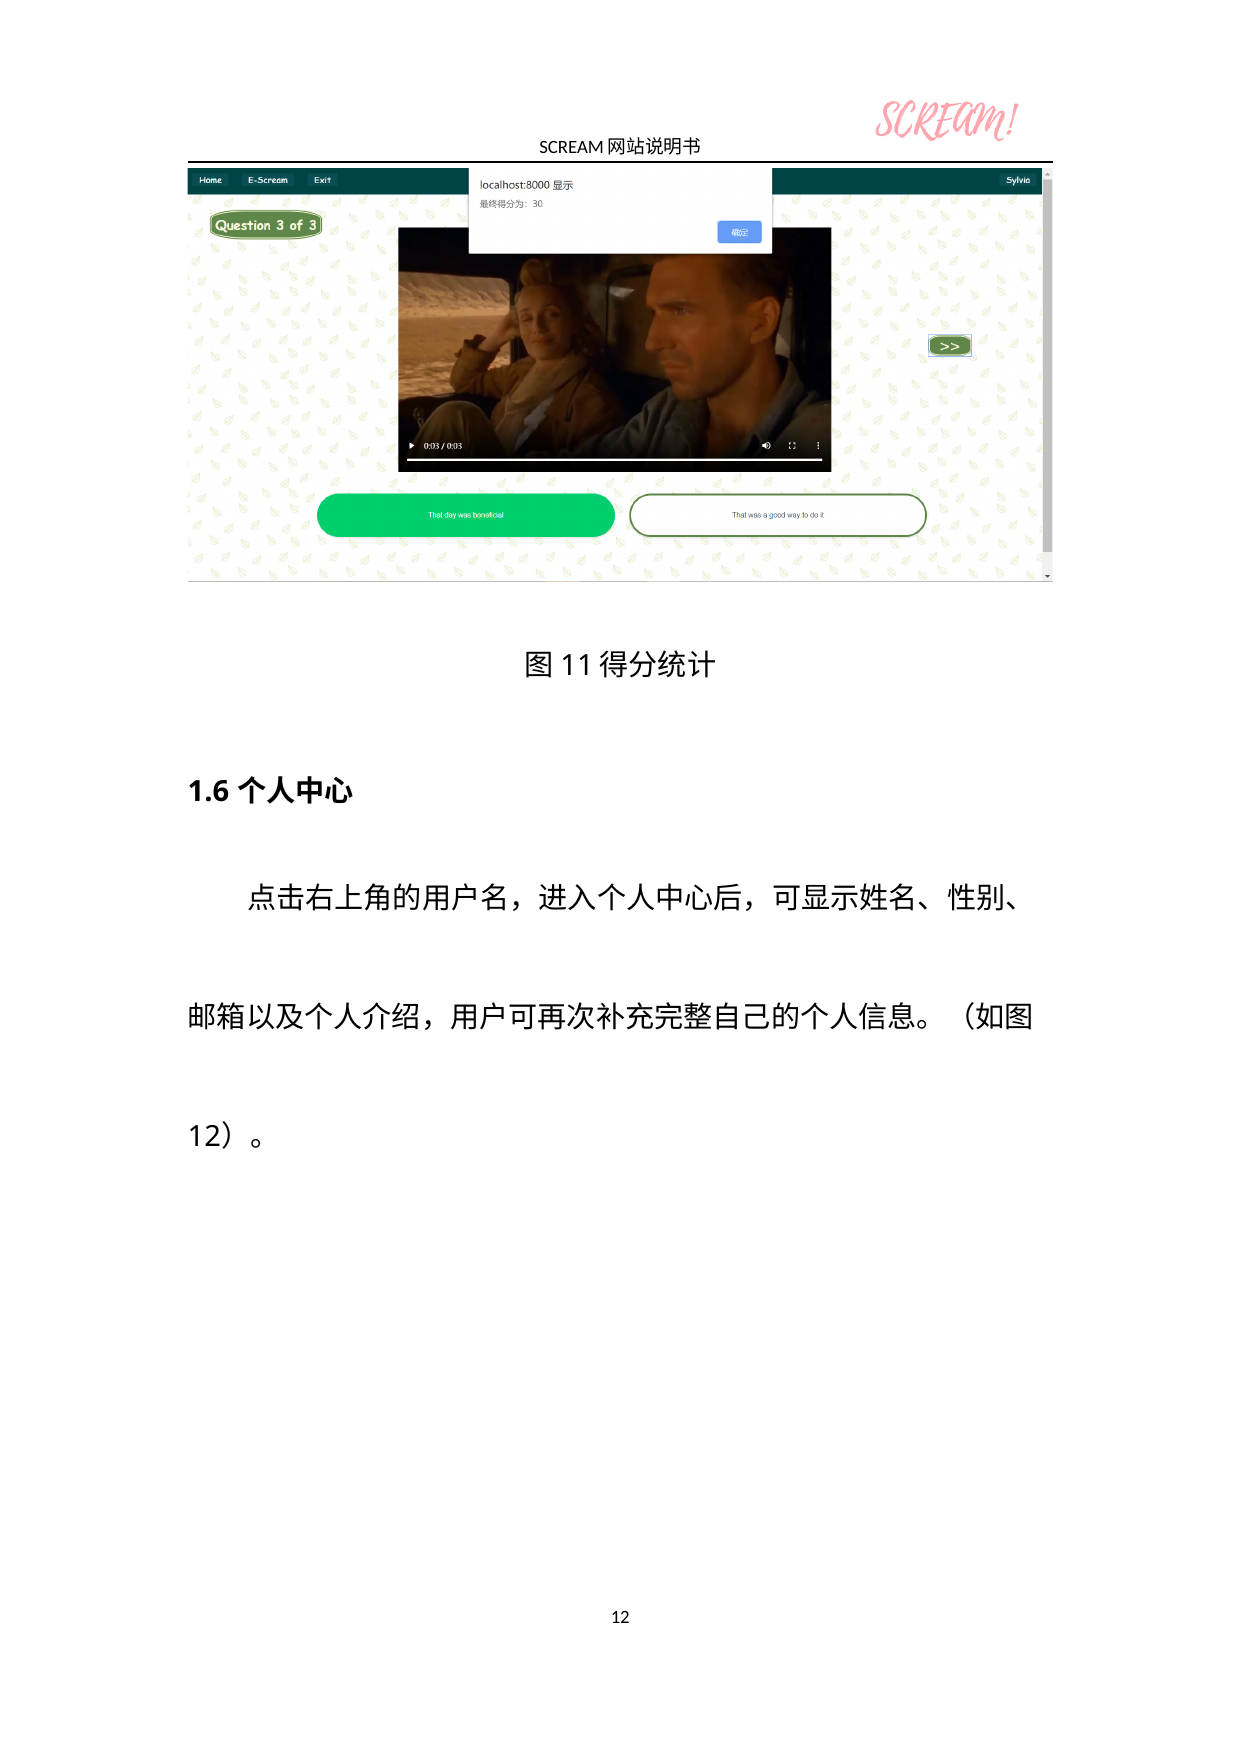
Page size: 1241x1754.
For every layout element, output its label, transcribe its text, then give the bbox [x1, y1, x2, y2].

subtitle 1.6 个人中心 [187, 749, 1053, 828]
text 图 11得分统计 [187, 623, 1053, 703]
picture [187, 168, 1053, 582]
picture [838, 88, 1053, 154]
text 点击右上角的用户名，进入个人中心后，可显示姓名、性别、邮箱以及个人介绍，用户可再次补充完整自己的个人信息。（如图 12）。 [187, 856, 1053, 1173]
